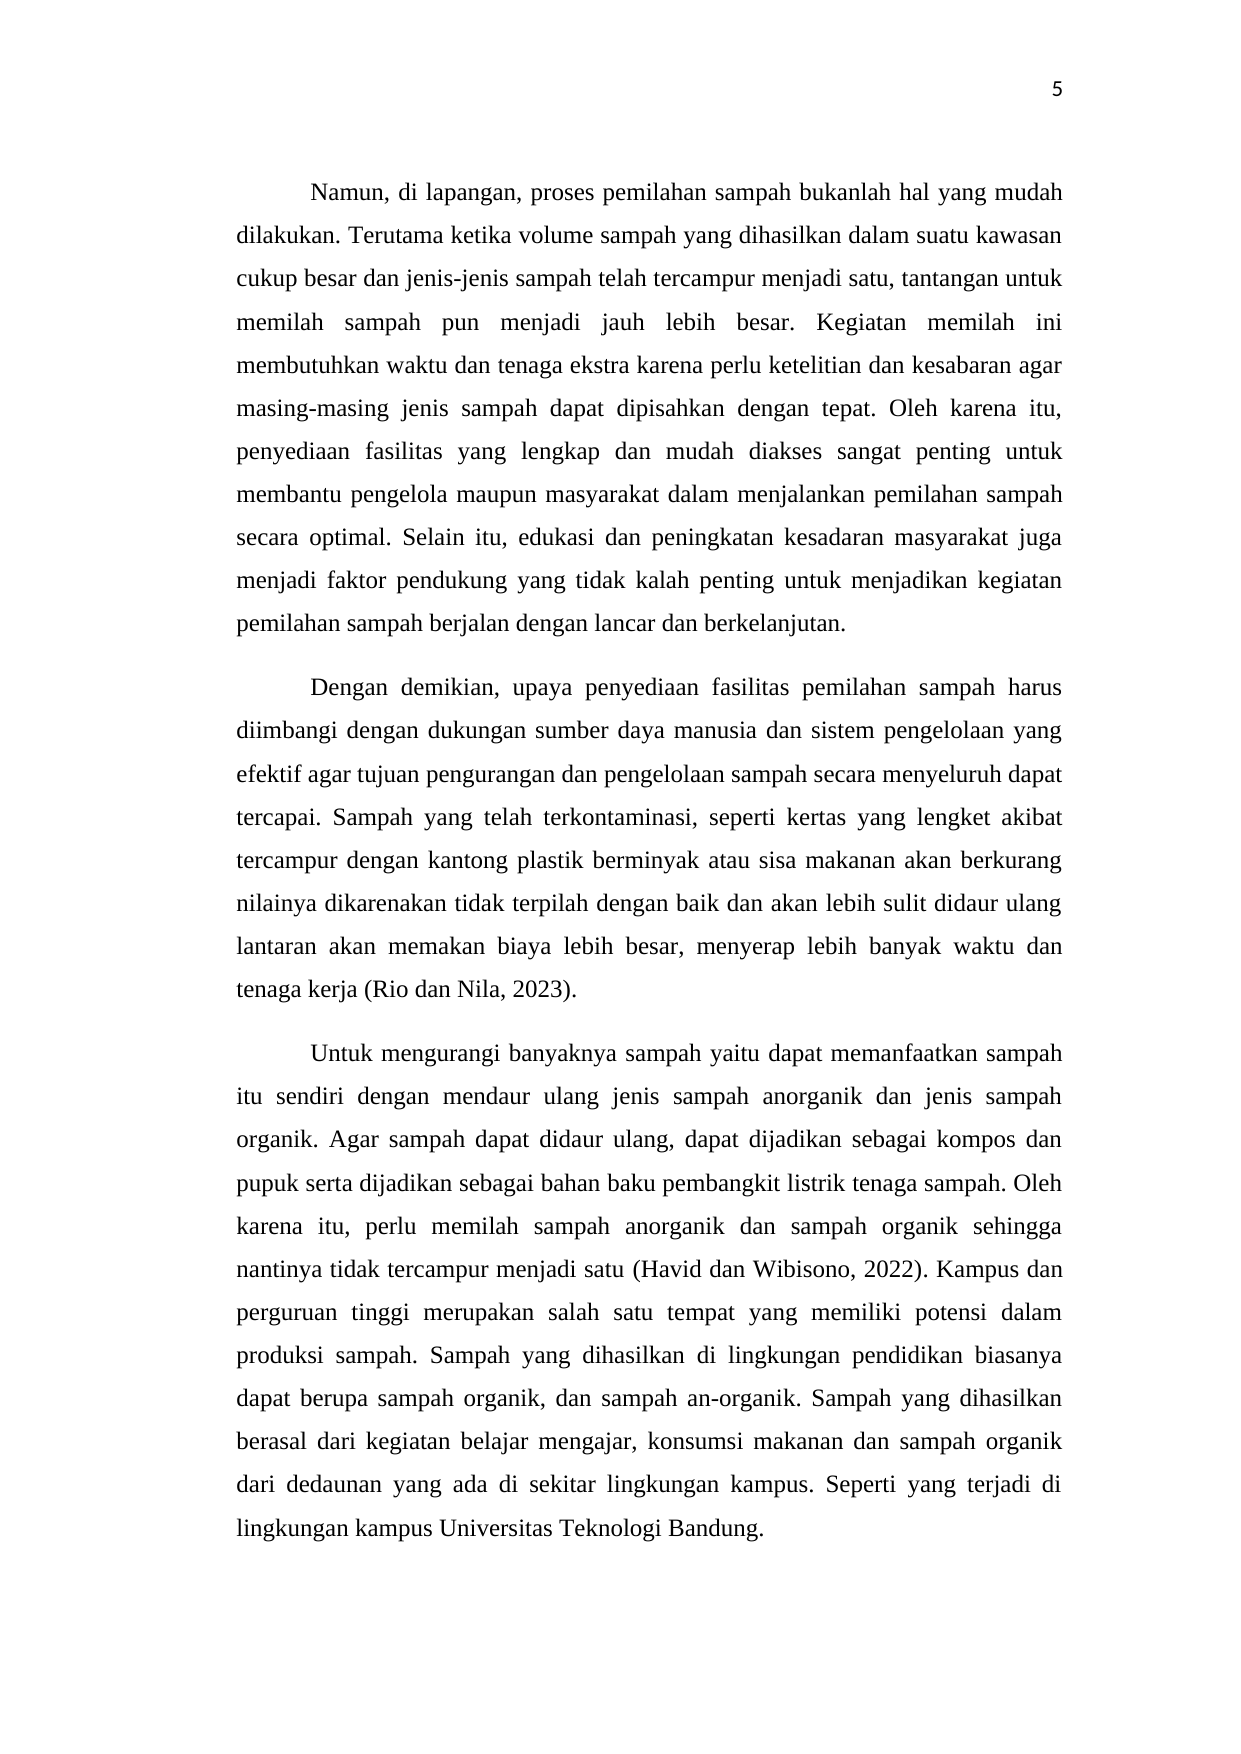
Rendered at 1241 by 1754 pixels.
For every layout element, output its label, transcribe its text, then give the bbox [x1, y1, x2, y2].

text Dengan demikian, upaya penyediaan fasilitas pemilahan sampah harus diimbangi dengan dukungan sumber daya manusia dan sistem pengelolaan yang efektif agar tujuan pengurangan dan pengelolaan sampah secara menyeluruh dapat tercapai. Sampah yang telah terkontaminasi, seperti kertas yang lengket akibat tercampur dengan kantong plastik berminyak atau sisa makanan akan berkurang nilainya dikarenakan tidak terpilah dengan baik dan akan lebih sulit didaur ulang lantaran akan memakan biaya lebih besar, menyerap lebih banyak waktu dan tenaga kerja (Rio dan Nila, 2023). [236, 672, 1063, 1003]
text Namun, di lapangan, proses pemilahan sampah bukanlah hal yang mudah dilakukan. Terutama ketika volume sampah yang dihasilkan dalam suatu kawasan cukup besar dan jenis-jenis sampah telah tercampur menjadi satu, tantangan untuk memilah sampah pun menjadi jauh lebih besar. Kegiatan memilah ini membutuhkan waktu dan tenaga ekstra karena perlu ketelitian dan kesabaran agar masing-masing jenis sampah dapat dipisahkan dengan tepat. Oleh karena itu, penyediaan fasilitas yang lengkap dan mudah diakses sangat penting untuk membantu pengelola maupun masyarakat dalam menjalankan pemilahan sampah secara optimal. Selain itu, edukasi dan peningkatan kesadaran masyarakat juga menjadi faktor pendukung yang tidak kalah penting untuk menjadikan kegiatan pemilahan sampah berjalan dengan lancar dan berkelanjutan. [236, 177, 1063, 637]
text Untuk mengurangi banyaknya sampah yaitu dapat memanfaatkan sampah itu sendiri dengan mendaur ulang jenis sampah anorganik dan jenis sampah organik. Agar sampah dapat didaur ulang, dapat dijadikan sebagai kompos dan pupuk serta dijadikan sebagai bahan baku pembangkit listrik tenaga sampah. Oleh karena itu, perlu memilah sampah anorganik dan sampah organik sehingga nantinya tidak tercampur menjadi satu (Havid dan Wibisono, 2022). Kampus dan perguruan tinggi merupakan salah satu tempat yang memiliki potensi dalam produksi sampah. Sampah yang dihasilkan di lingkungan pendidikan biasanya dapat berupa sampah organik, dan sampah an-organik. Sampah yang dihasilkan berasal dari kegiatan belajar mengajar, konsumsi makanan dan sampah organik dari dedaunan yang ada di sekitar lingkungan kampus. Seperti yang terjadi di lingkungan kampus Universitas Teknologi Bandung. [236, 1038, 1063, 1541]
